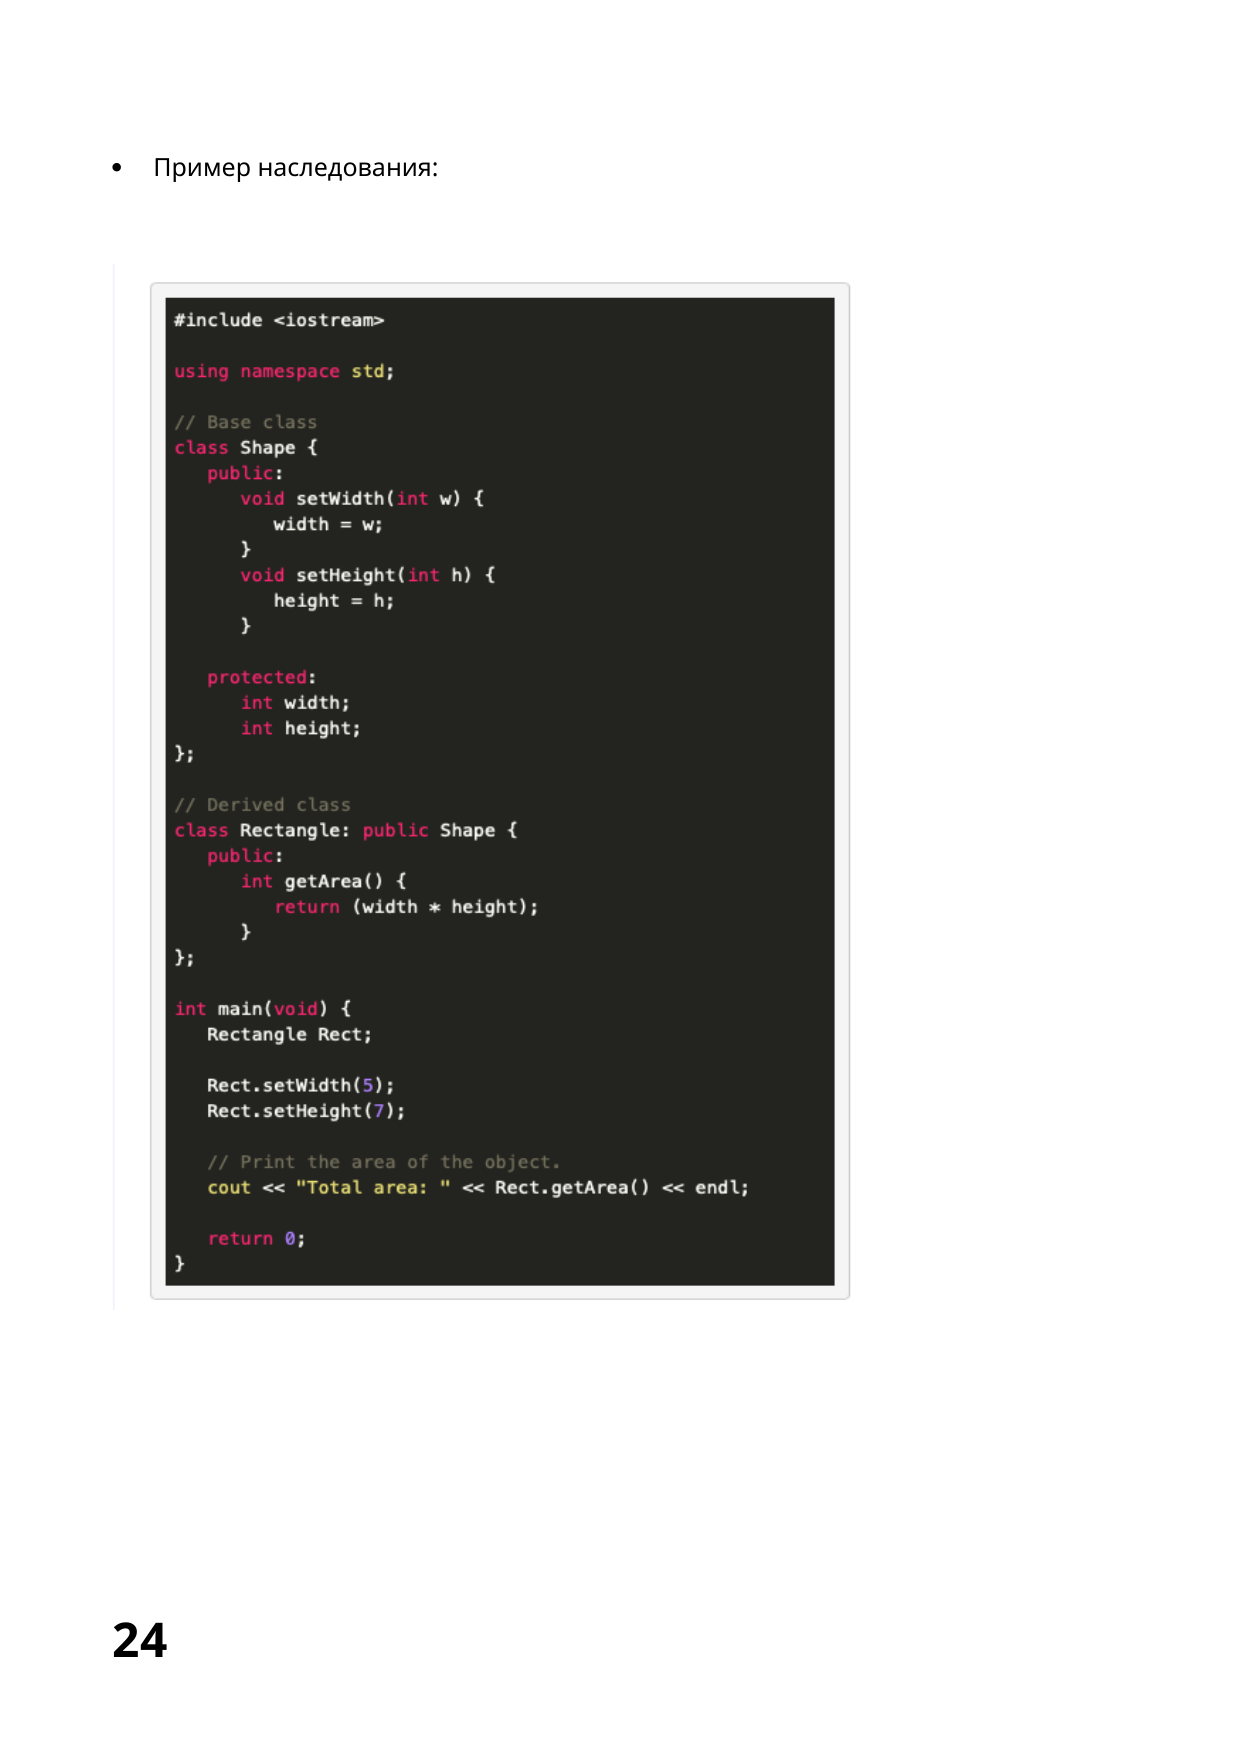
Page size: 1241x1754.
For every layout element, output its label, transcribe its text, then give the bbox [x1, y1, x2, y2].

picture [112, 264, 866, 1310]
list Пример наследования: [112, 150, 1128, 184]
